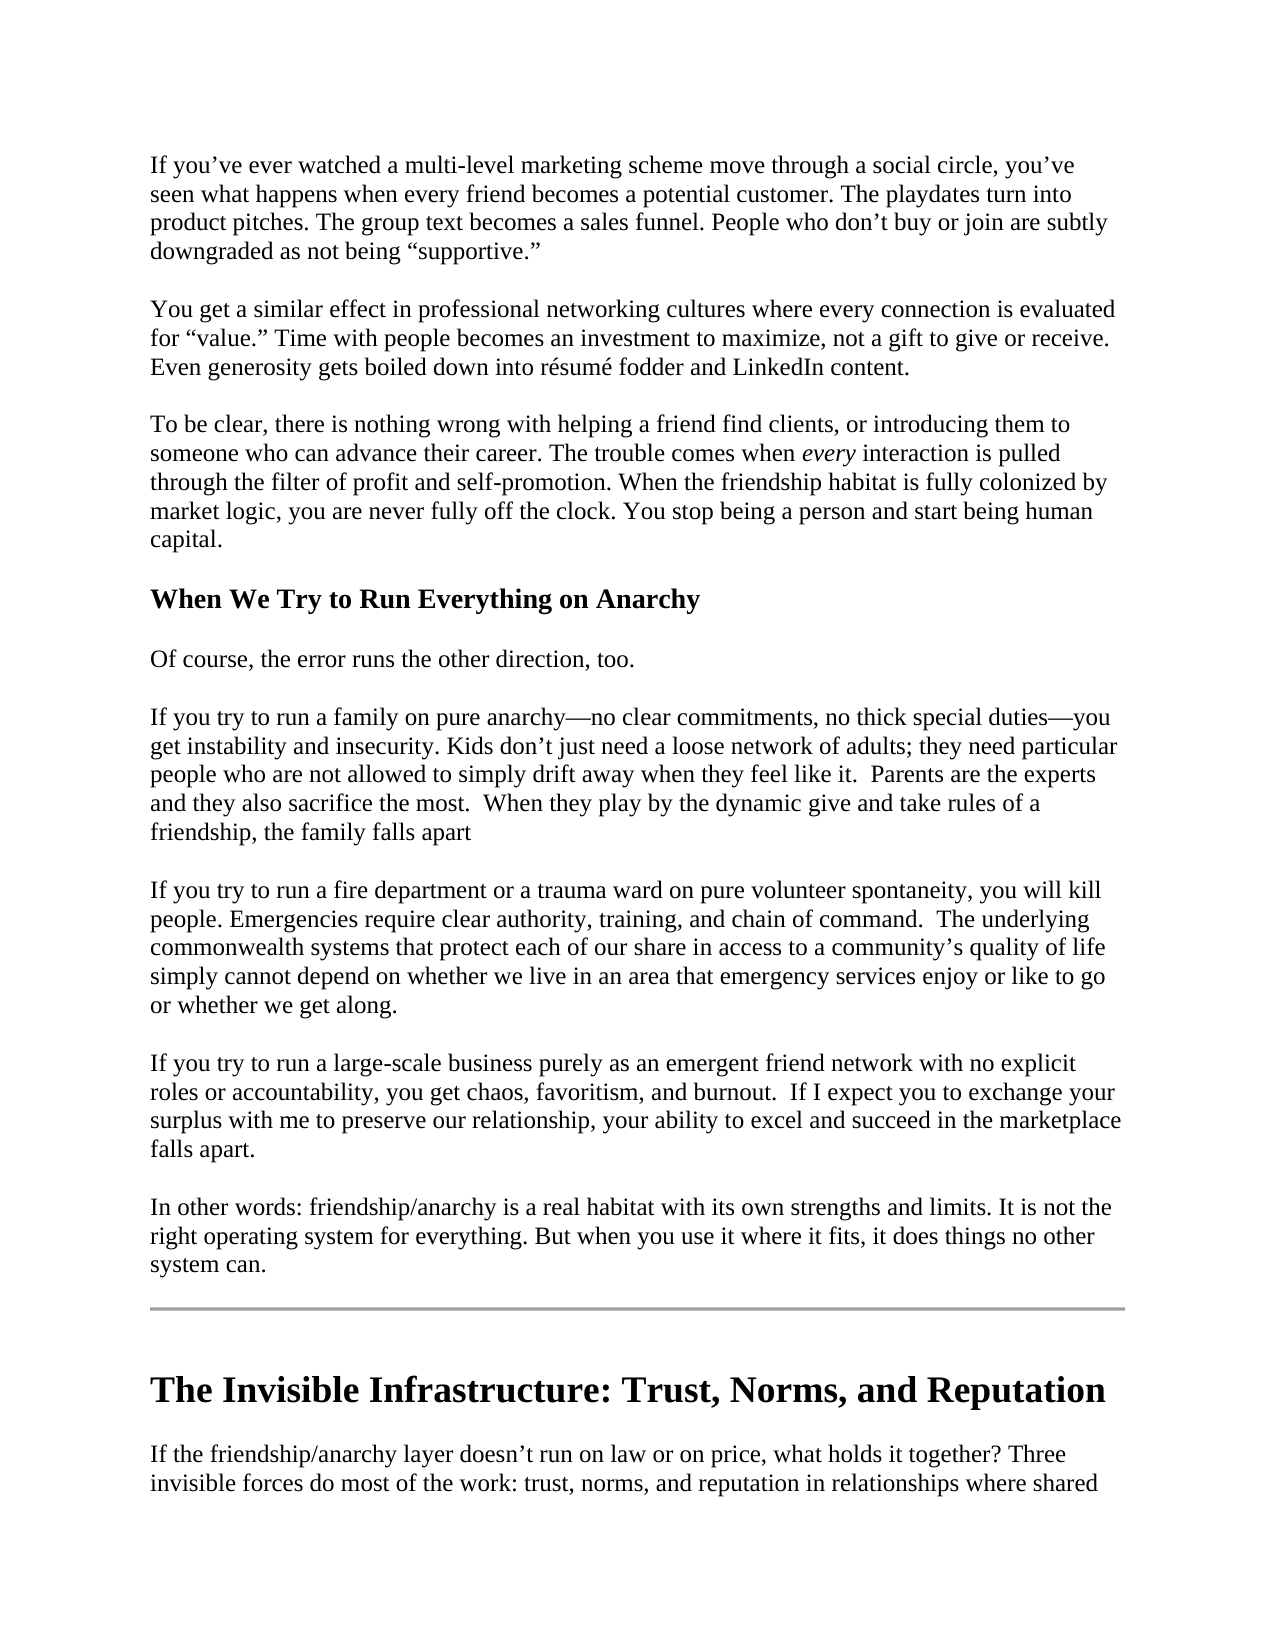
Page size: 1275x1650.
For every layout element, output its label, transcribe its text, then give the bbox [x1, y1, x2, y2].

text In other words: friendship/anarchy is a real habitat with its own strengths and limits. It is not the right operating system for everything. But when you use it where it fits, it does things no other system can. [150, 1192, 1125, 1278]
text You get a similar effect in professional networking cultures where every connection is evaluated for “value.” Time with people becomes an investment to maximize, not a gift to give or receive. Even generosity gets boiled down into résumé fodder and LinkedIn content. [150, 294, 1125, 380]
text To be clear, there is nothing wrong with helping a friend find clients, or introducing them to someone who can advance their career. The trouble comes when every interaction is pulled through the filter of profit and self-promotion. When the friendship habitat is fully colonized by market logic, you are never fully off the clock. You stop being a person and start being human capital. [150, 409, 1125, 553]
text When We Try to Run Everything on Anarchy [150, 582, 1125, 615]
text The Invisible Infrastructure: Trust, Norms, and Reputation [150, 1367, 1125, 1410]
text If you try to run a large-scale business purely as an emergent friend network with no explicit roles or accountability, you get chaos, favoritism, and burnout. If I expect you to exchange your surplus with me to preserve our relationship, your ability to excel and succeed in the marketplace falls apart. [150, 1048, 1125, 1163]
text If you’ve ever watched a multi-level marketing scheme move through a social circle, you’ve seen what happens when every friend becomes a potential customer. The playdates turn into product pitches. The group text becomes a sales funnel. People who don’t buy or join are subtly downgraded as not being “supportive.” [150, 150, 1125, 265]
text If you try to run a family on pure anarchy—no clear commitments, no thick special duties—you get instability and insecurity. Kids don’t just need a loose network of adults; they need particular people who are not allowed to simply drift away when they feel like it. Parents are the experts and they also sacrifice the most. When they play by the dynamic give and take rules of a friendship, the family falls apart [150, 702, 1125, 846]
text Of course, the error runs the other direction, too. [150, 644, 1125, 673]
text If you try to run a fire department or a trauma ward on pure volunteer spontaneity, you will kill people. Emergencies require clear authority, training, and chain of command. The underlying commonwealth systems that protect each of our share in access to a community’s quality of life simply cannot depend on whether we live in an area that emergency services enjoy or like to go or whether we get along. [150, 875, 1125, 1019]
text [150, 1439, 1125, 1497]
